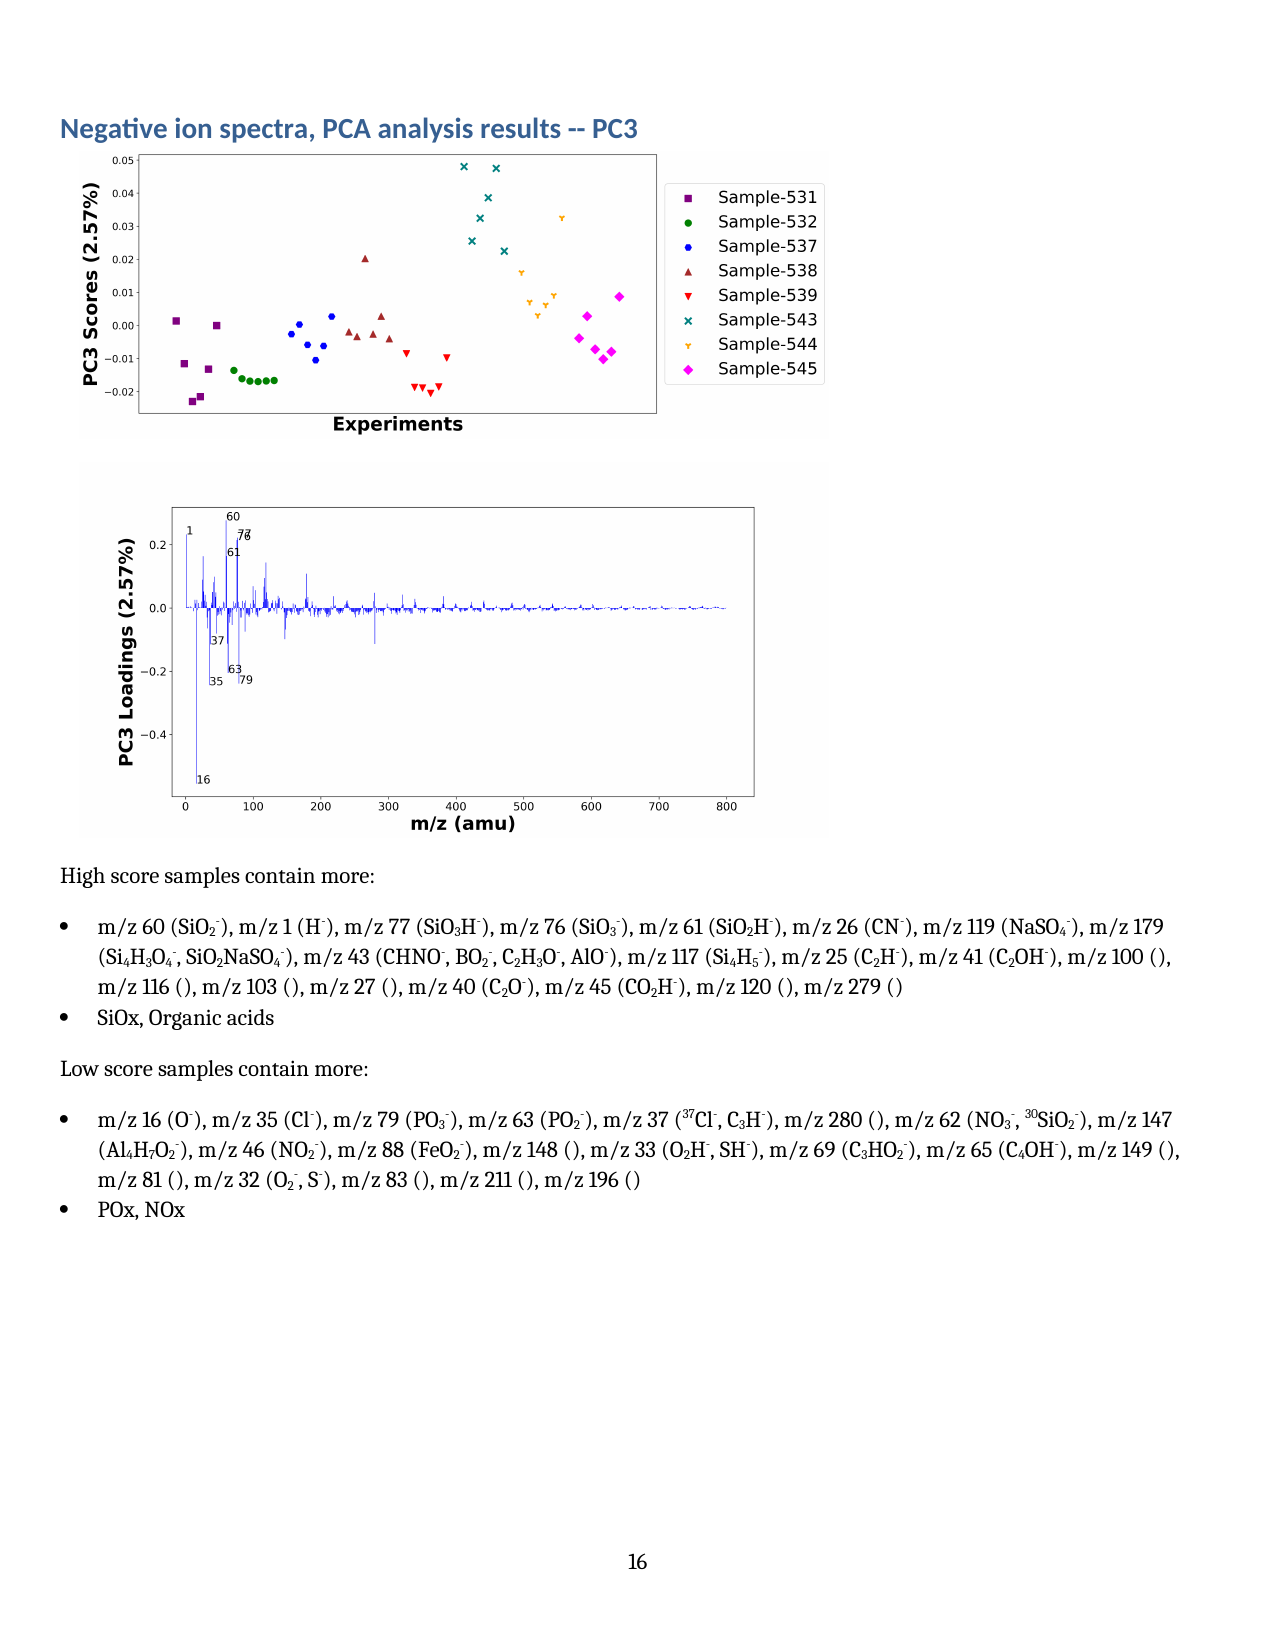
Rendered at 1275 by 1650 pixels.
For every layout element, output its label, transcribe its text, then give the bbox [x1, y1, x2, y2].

list m/z 16 (O-), m/z 35 (Cl-), m/z 79 (PO3-), m/z 63 (PO2-), m/z 37 (37Cl-, C3H-), m/z 280 (), m/z 62 (NO3-, 30SiO2-), m/z 147 (Al4H7O2-), m/z 46 (NO2-), m/z 88 (FeO2-), m/z 148 (), m/z 33 (O2H-, SH-), m/z 69 (C3HO2-), m/z 65 (C4OH-), m/z 149 (), m/z 81 (), m/z 32 (O2-, S-), m/z 83 (), m/z 211 (), m/z 196 () [60, 1106, 1215, 1193]
list m/z 60 (SiO2-), m/z 1 (H-), m/z 77 (SiO3H-), m/z 76 (SiO3-), m/z 61 (SiO2H-), m/z 26 (CN-), m/z 119 (NaSO4-), m/z 179 (Si4H3O4-, SiO2NaSO4-), m/z 43 (CHNO-, BO2-, C2H3O-, AlO-), m/z 117 (Si4H5-), m/z 25 (C2H-), m/z 41 (C2OH-), m/z 100 (), m/z 116 (), m/z 103 (), m/z 27 (), m/z 40 (C2O-), m/z 45 (CO2H-), m/z 120 (), m/z 279 () [60, 914, 1215, 1000]
text Low score samples contain more: [60, 1055, 1215, 1082]
list SiOx, Organic acids [60, 1004, 1215, 1031]
picture [78, 462, 829, 838]
text High score samples contain more: [60, 863, 1215, 889]
list POx, NOx [60, 1197, 1215, 1223]
subtitle Negative ion spectra, PCA analysis results -- PC3 [60, 110, 1215, 146]
picture [78, 151, 829, 439]
